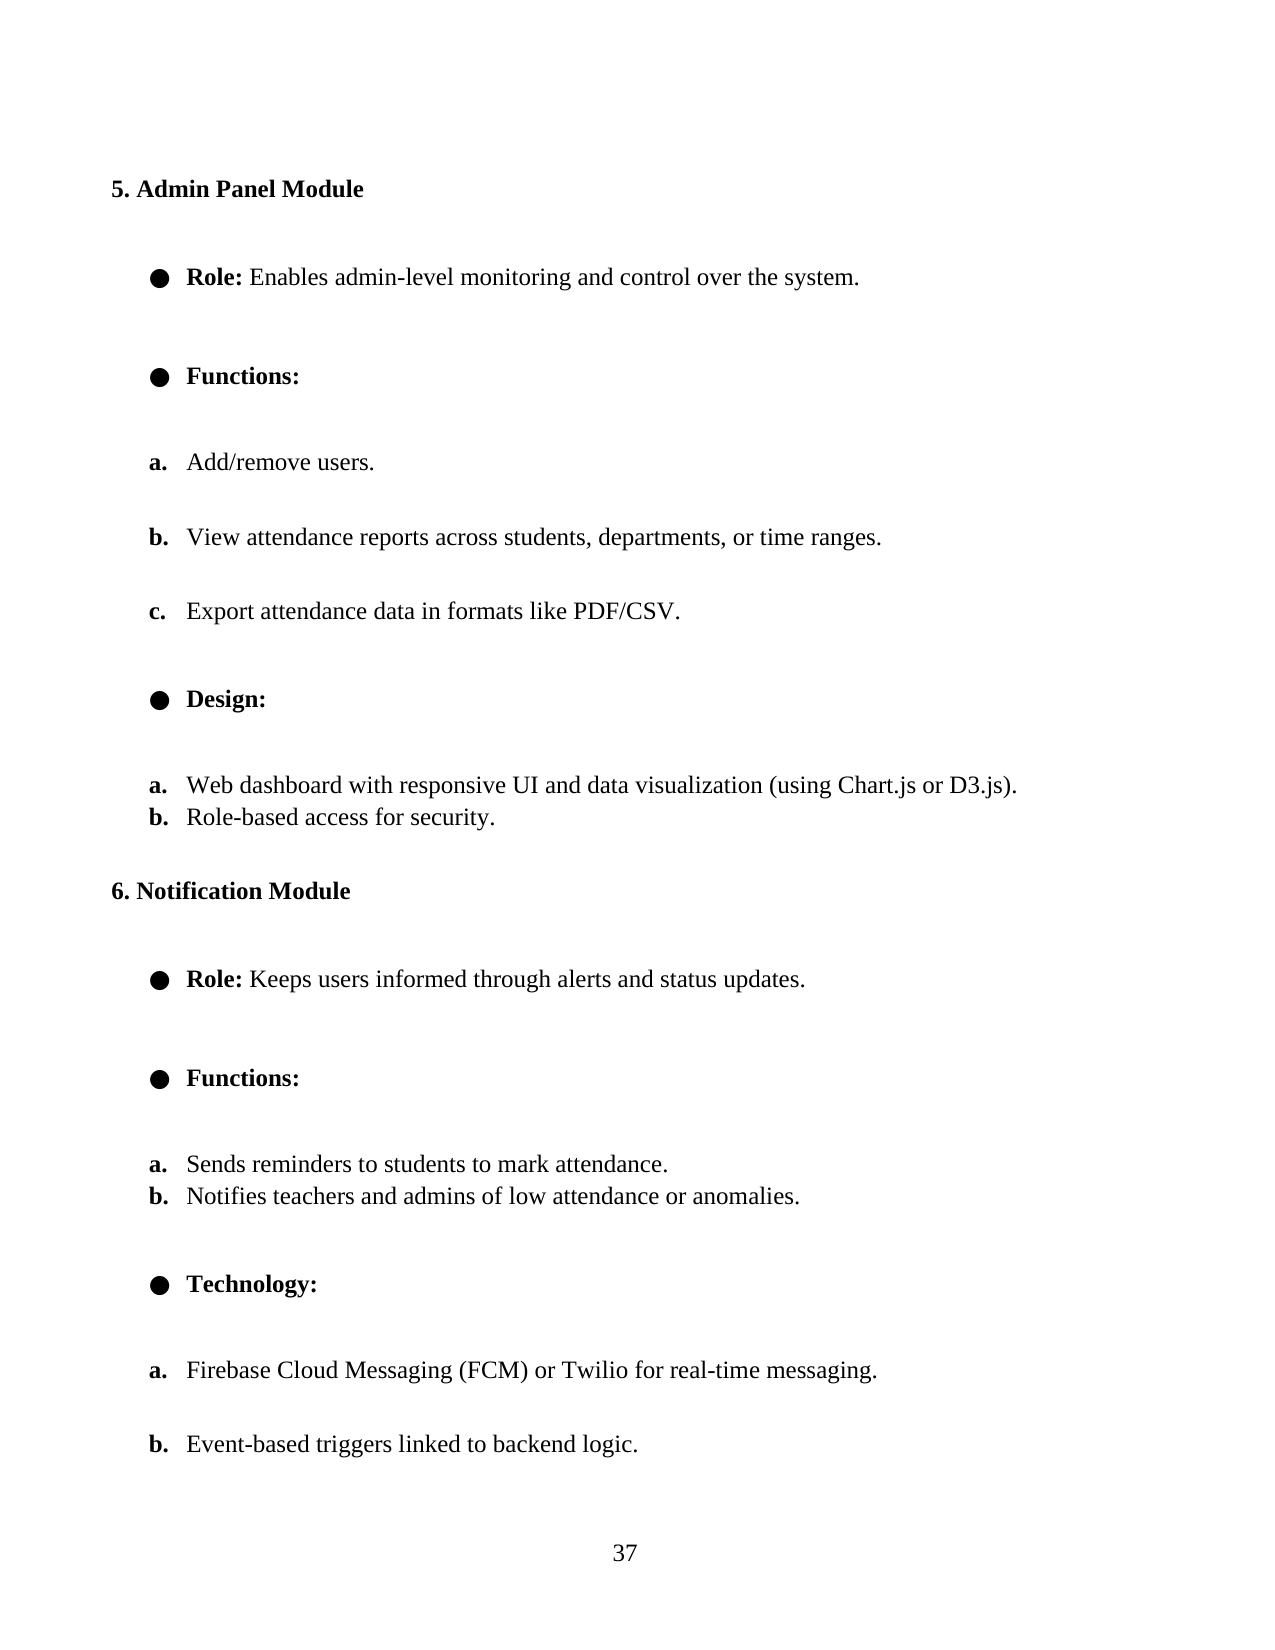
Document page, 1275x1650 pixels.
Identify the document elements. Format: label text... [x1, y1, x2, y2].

list Functions: [148, 348, 1125, 399]
list Design: [148, 670, 1125, 722]
list View attendance reports across students, departments, or time ranges. [148, 522, 1125, 550]
list Technology: [148, 1255, 1125, 1307]
list Event-based triggers linked to backend logic. [148, 1429, 1125, 1458]
list Role-based access for security. [148, 802, 1125, 830]
list Notifies teachers and admins of low attendance or anomalies. [148, 1181, 1125, 1210]
list Web dashboard with responsive UI and data visualization (using Chart.js or D3.js). [148, 770, 1125, 798]
text 6. Notification Module [111, 876, 1125, 905]
list Add/remove users. [148, 447, 1125, 476]
text 5. Admin Panel Module [111, 174, 1125, 203]
list Export attendance data in formats like PDF/CSV. [148, 596, 1125, 625]
list Role: Keeps users informed through alerts and status updates. [148, 950, 1125, 1002]
list Functions: [148, 1050, 1125, 1101]
list Role: Enables admin-level monitoring and control over the system. [148, 248, 1125, 300]
list Firebase Cloud Messaging (FCM) or Twilio for real-time messaging. [148, 1355, 1125, 1383]
list Sends reminders to students to mark attendance. [148, 1149, 1125, 1178]
